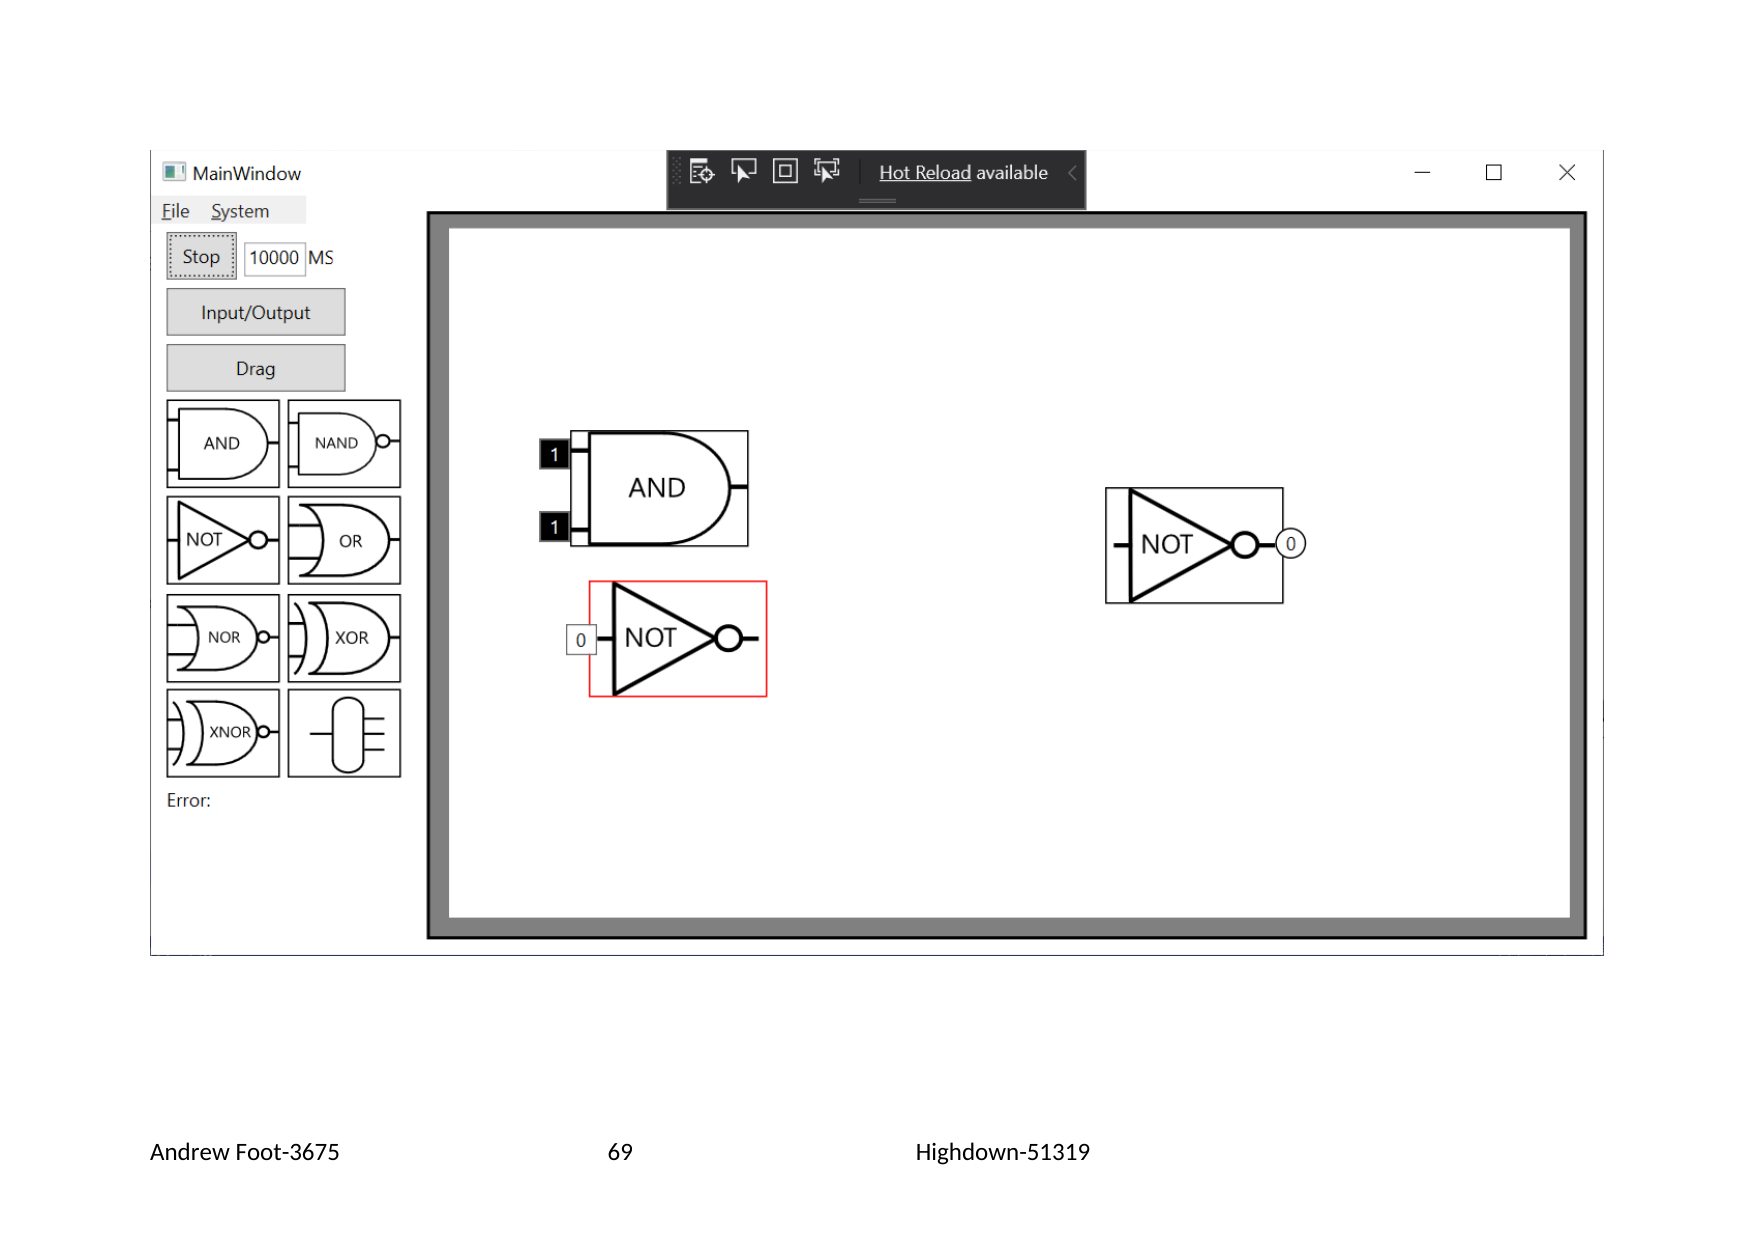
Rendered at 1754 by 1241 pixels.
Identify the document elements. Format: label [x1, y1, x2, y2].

picture [150, 150, 1604, 956]
